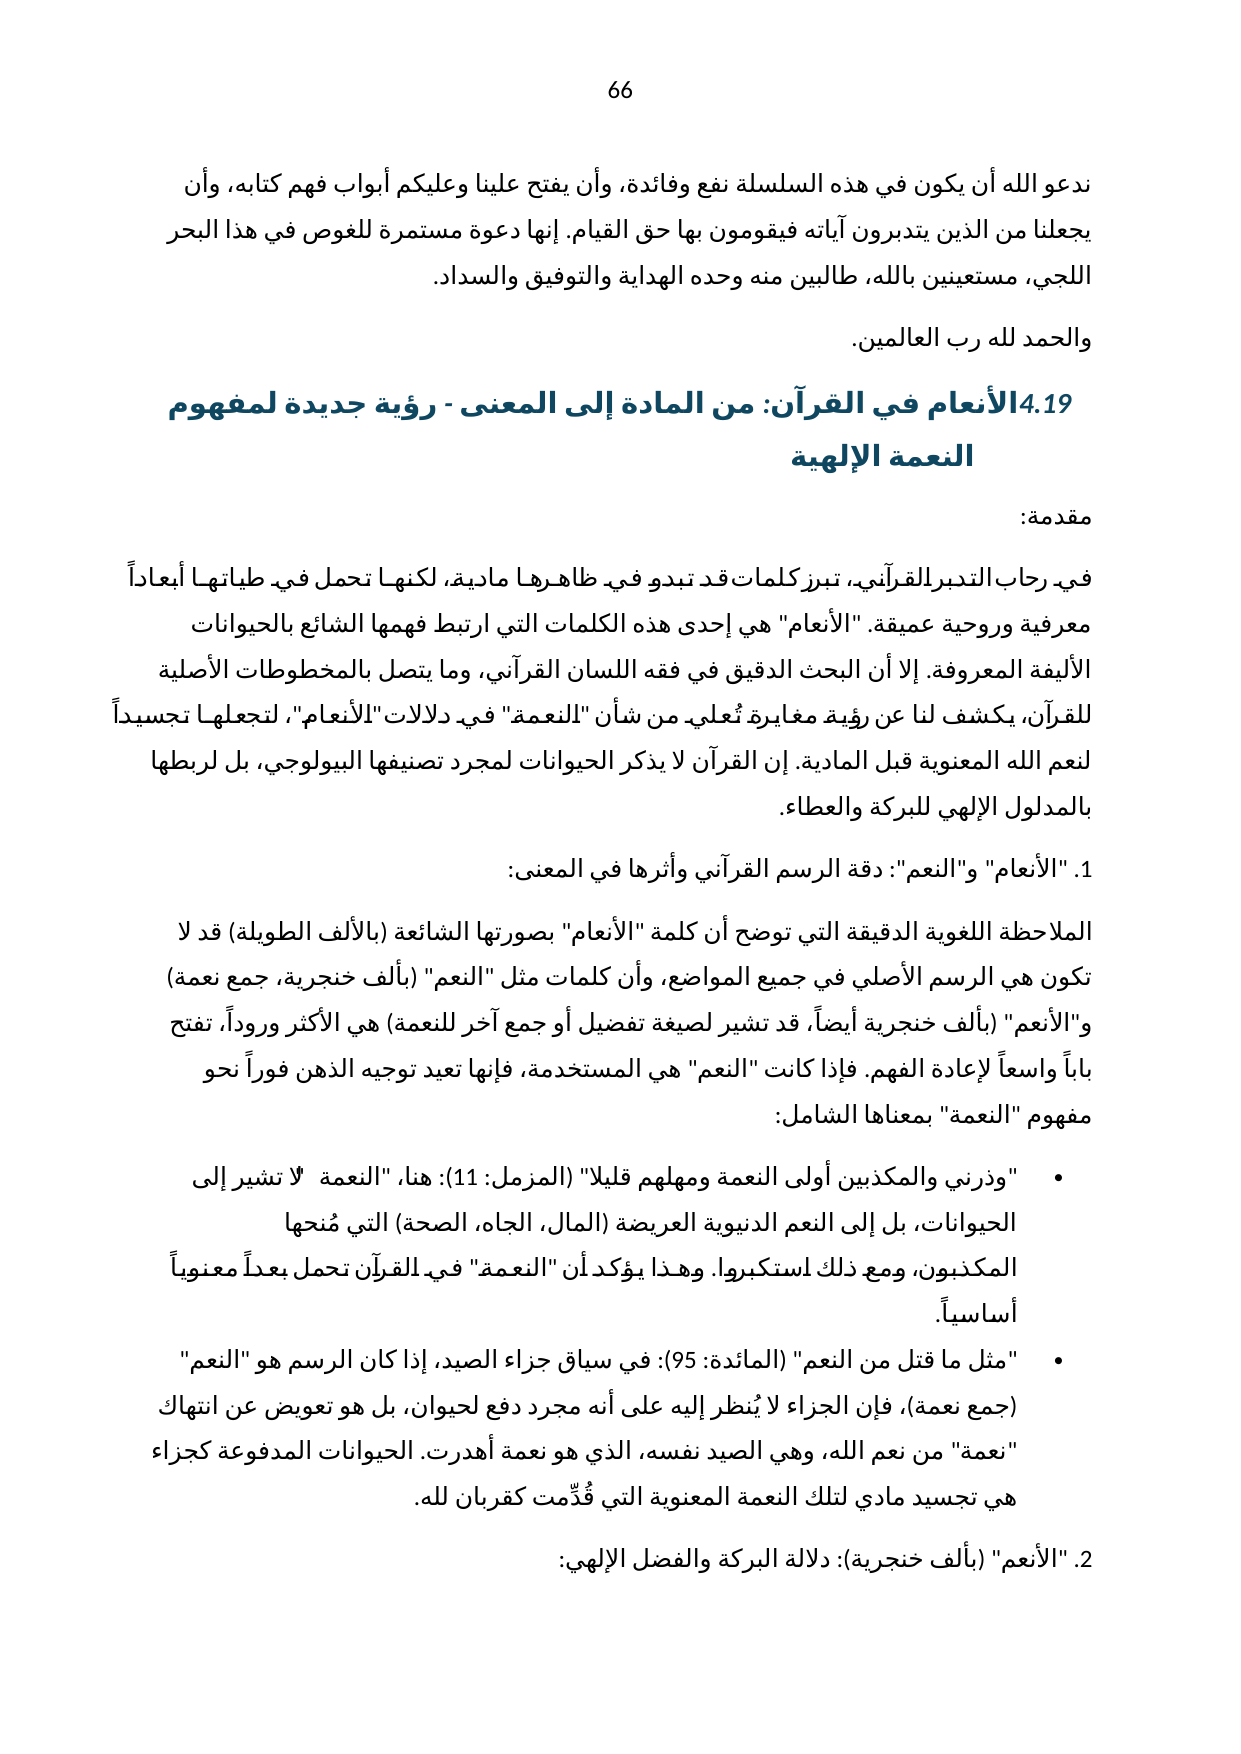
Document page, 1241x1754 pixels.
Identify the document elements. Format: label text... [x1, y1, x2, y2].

text 2. "الأنعم" (بألف خنجرية): دلالة البركة والفضل الإلهي: [148, 1544, 1092, 1574]
text مقدمة: [148, 500, 1092, 531]
text في رحاب التدبر القرآني، تبرز كلمات قد تبدو في ظاهرها مادية، لكنها تحمل في طياتها أبعاداً معرفية وروحية عميقة. "الأنعام" هي إحدى هذه الكلمات التي ارتبط فهمها الشائع بالحيوانات الأليفة المعروفة. إلا أن البحث الدقيق في فقه اللسان القرآني، وما يتصل بالمخطوطات الأصلية للقرآن، يكشف لنا عن رؤية مغايرة تُعلي من شأن "النعمة" في دلالات "الأنعام"، لتجعلها تجسيداً لنعم الله المعنوية قبل المادية. إن القرآن لا يذكر الحيوانات لمجرد تصنيفها البيولوجي، بل لربطها بالمدلول الإلهي للبركة والعطاء. [148, 562, 1092, 822]
text ندعو الله أن يكون في هذه السلسلة نفع وفائدة، وأن يفتح علينا وعليكم أبواب فهم كتابه، وأن يجعلنا من الذين يتدبرون آياته فيقومون بها حق القيام. إنها دعوة مستمرة للغوص في هذا البحر اللجي، مستعينين بالله، طالبين منه وحده الهداية والتوفيق والسداد. [148, 168, 1092, 291]
text والحمد لله رب العالمين. [148, 322, 1092, 353]
text الملاحظة اللغوية الدقيقة التي توضح أن كلمة "الأنعام" بصورتها الشائعة (بالألف الطويلة) قد لا تكون هي الرسم الأصلي في جميع المواضع، وأن كلمات مثل "النعم" (بألف خنجرية، جمع نعمة) و"الأنعم" (بألف خنجرية أيضاً، قد تشير لصيغة تفضيل أو جمع آخر للنعمة) هي الأكثر وروداً، تفتح باباً واسعاً لإعادة الفهم. فإذا كانت "النعم" هي المستخدمة، فإنها تعيد توجيه الذهن فوراً نحو مفهوم "النعمة" بمعناها الشامل: [148, 916, 1092, 1129]
list "وذرني والمكذبين أولى النعمة ومهلهم قليلا" (المزمل: 11): هنا، "النعمة" لا تشير إلى الحيوانات، بل إلى النعم الدنيوية العريضة (المال، الجاه، الصحة) التي مُنحها المكذبون، ومع ذلك استكبروا. وهذا يؤكد أن "النعمة" في القرآن تحمل بعداً معنوياً أساسياً. [148, 1161, 1055, 1329]
text 1. "الأنعام" و"النعم": دقة الرسم القرآني وأثرها في المعنى: [148, 853, 1092, 884]
subtitle الأنعام في القرآن: من المادة إلى المعنى - رؤية جديدة لمفهوم النعمة الإلهية [148, 385, 1019, 474]
list "مثل ما قتل من النعم" (المائدة: 95): في سياق جزاء الصيد، إذا كان الرسم هو "النعم" (جمع نعمة)، فإن الجزاء لا يُنظر إليه على أنه مجرد دفع لحيوان، بل هو تعويض عن انتهاك "نعمة" من نعم الله، وهي الصيد نفسه، الذي هو نعمة أهدرت. الحيوانات المدفوعة كجزاء هي تجسيد مادي لتلك النعمة المعنوية التي قُدِّمت كقربان لله. [148, 1344, 1055, 1512]
